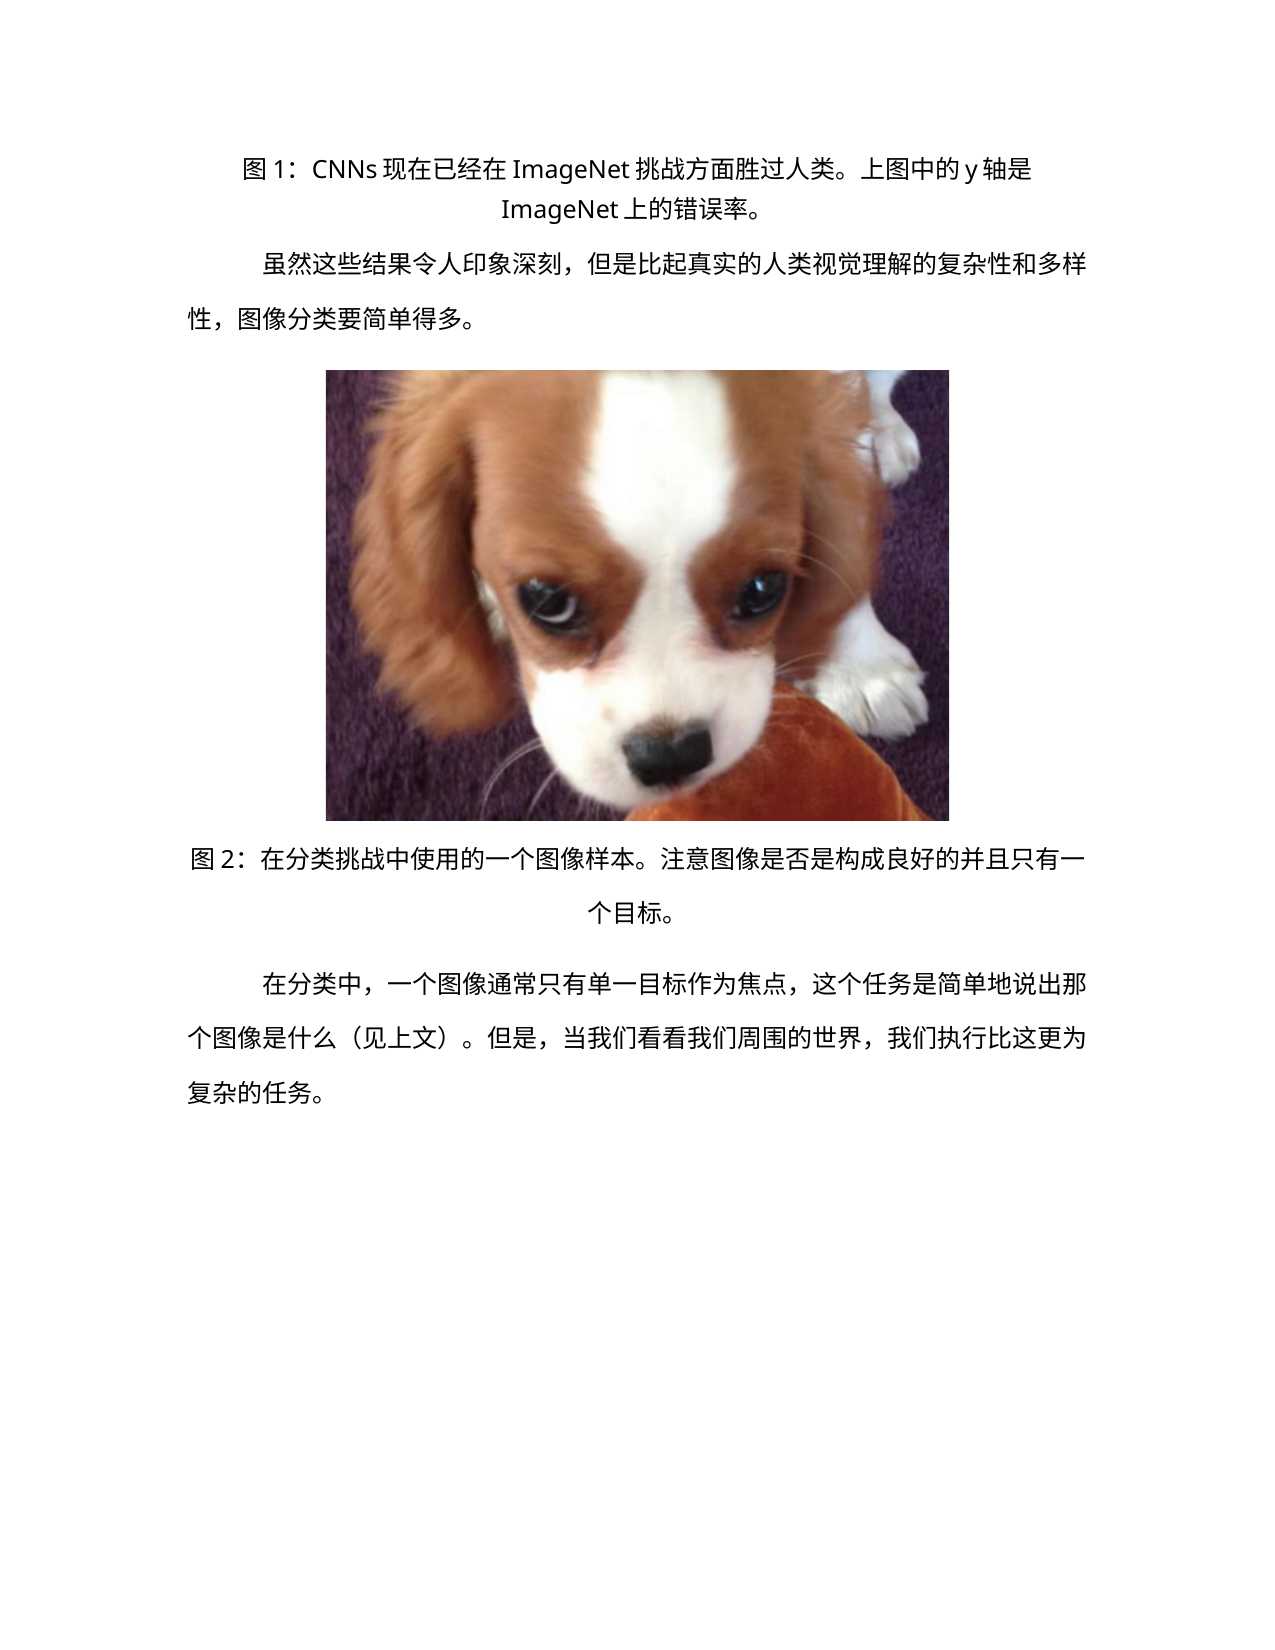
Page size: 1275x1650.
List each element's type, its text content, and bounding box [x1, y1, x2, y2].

text 图1：CNNs现在已经在ImageNet挑战方面胜过人类。上图中的y轴是ImageNet上的错误率。 [187, 150, 1087, 225]
text 虽然这些结果令人印象深刻，但是比起真实的人类视觉理解的复杂性和多样性，图像分类要简单得多。 [187, 245, 1087, 335]
text 在分类中，一个图像通常只有单一目标作为焦点，这个任务是简单地说出那个图像是什么（见上文）。但是，当我们看看我们周围的世界，我们执行比这更为复杂的任务。 [187, 964, 1087, 1109]
text 图2：在分类挑战中使用的一个图像样本。注意图像是否是构成良好的并且只有一个目标。 [187, 839, 1087, 930]
picture [325, 370, 950, 821]
